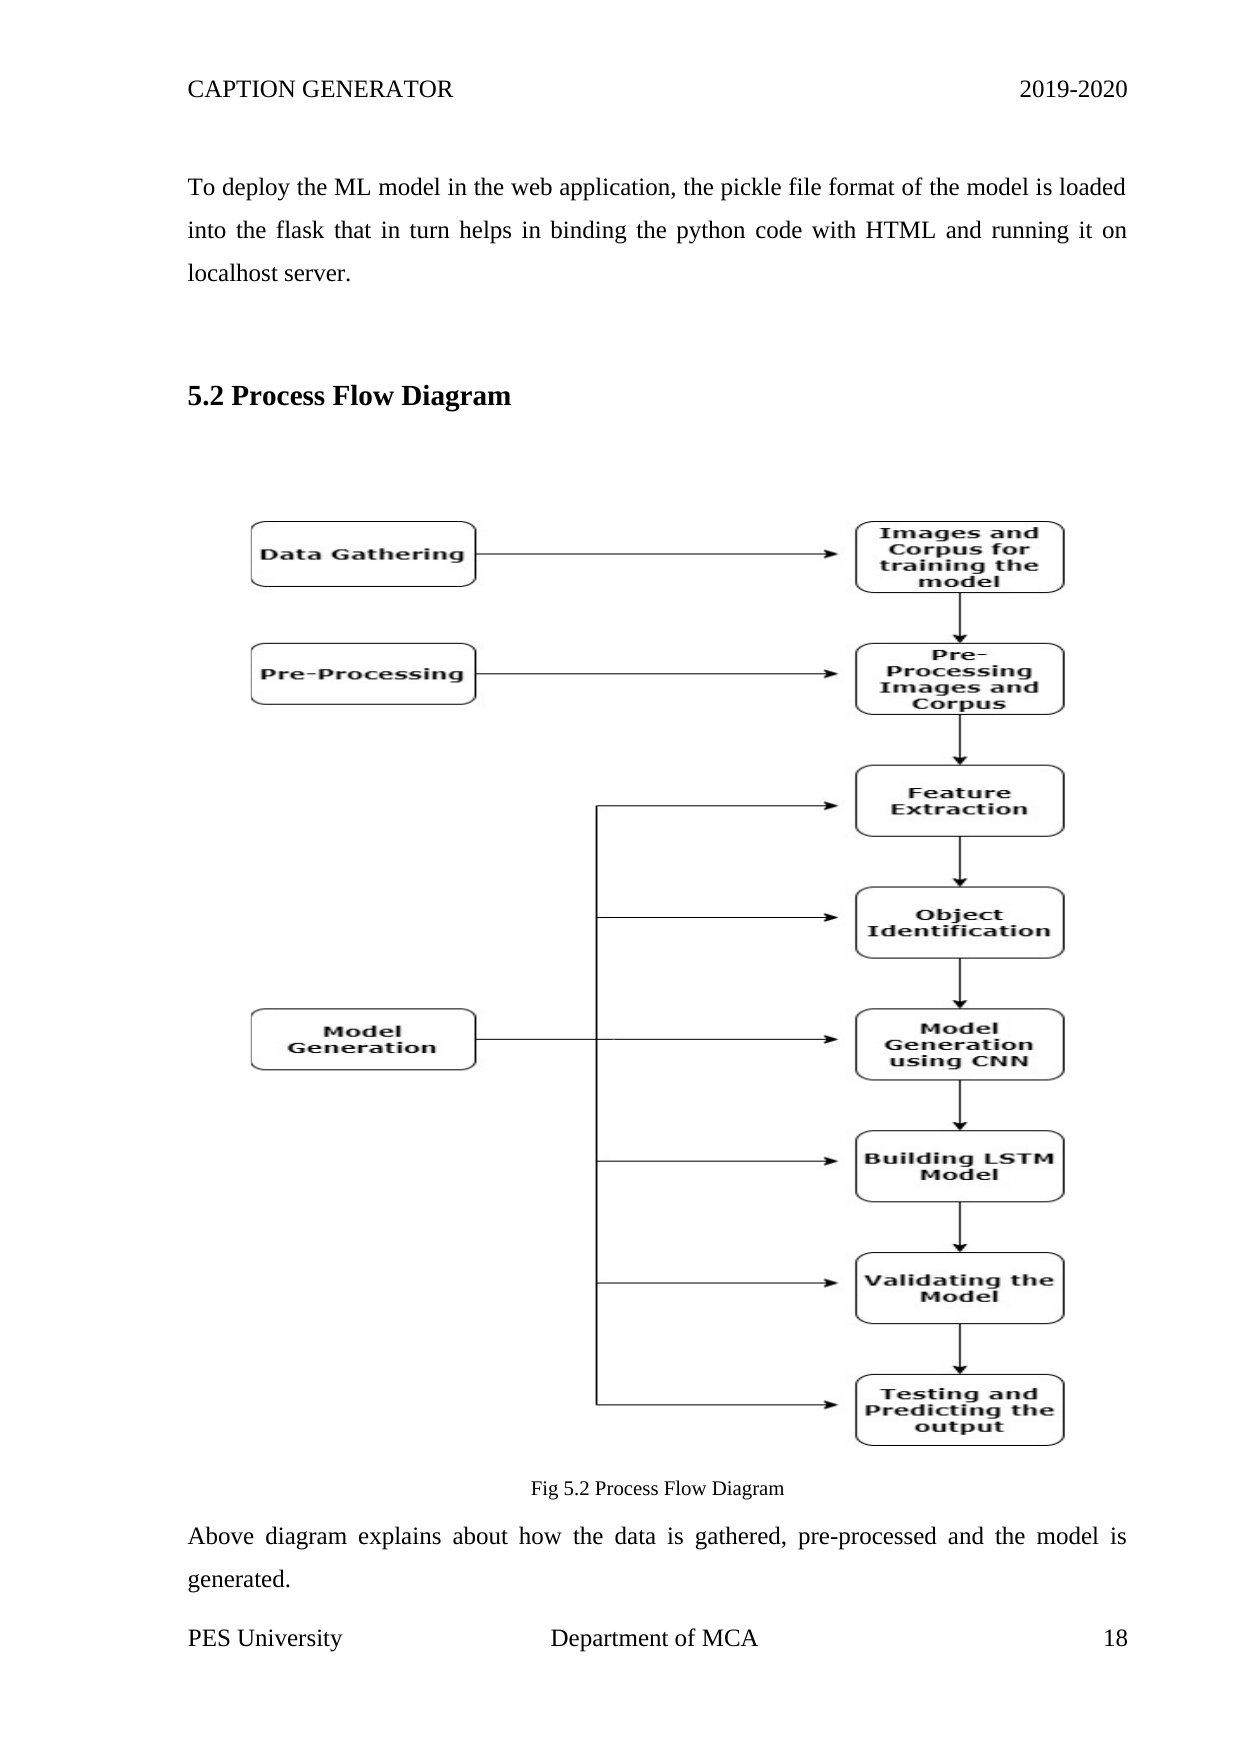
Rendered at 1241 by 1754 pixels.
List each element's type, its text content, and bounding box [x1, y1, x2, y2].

text Fig 5.2 Process Flow Diagram [187, 1476, 1128, 1500]
picture [250, 521, 1065, 1446]
text To deploy the ML model in the web application, the pickle file format of the model is loaded into the flask that in turn helps in binding the python code with HTML and running it on localhost server. [187, 172, 1128, 287]
text Above diagram explains about how the data is gathered, pre-processed and the model is generated. [187, 1521, 1128, 1593]
text 5.2 Process Flow Diagram [187, 378, 1128, 412]
